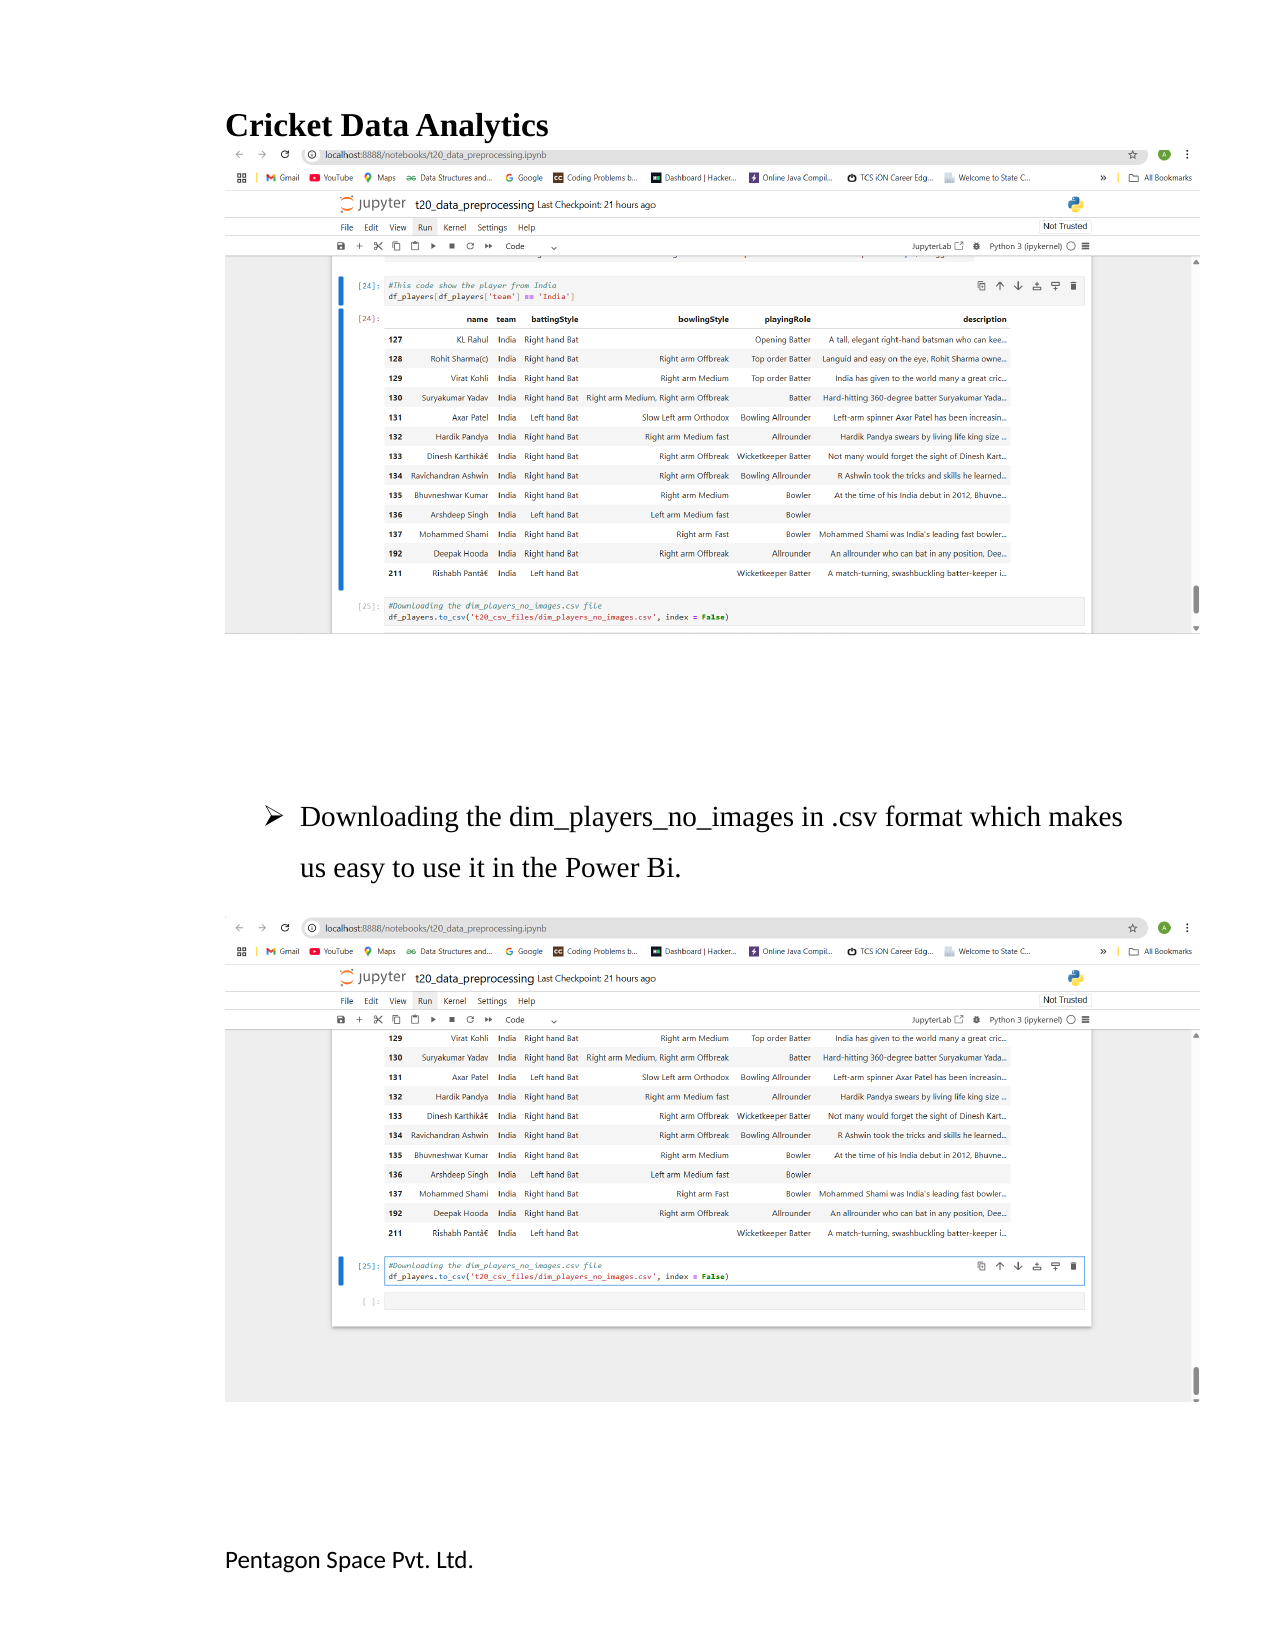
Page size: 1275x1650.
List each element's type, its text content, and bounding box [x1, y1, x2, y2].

picture [225, 916, 1200, 1402]
list Downloading the dim_players_no_images in .csv format which makes us easy to use it in the Power Bi. [262, 799, 1125, 883]
picture [225, 150, 1200, 634]
